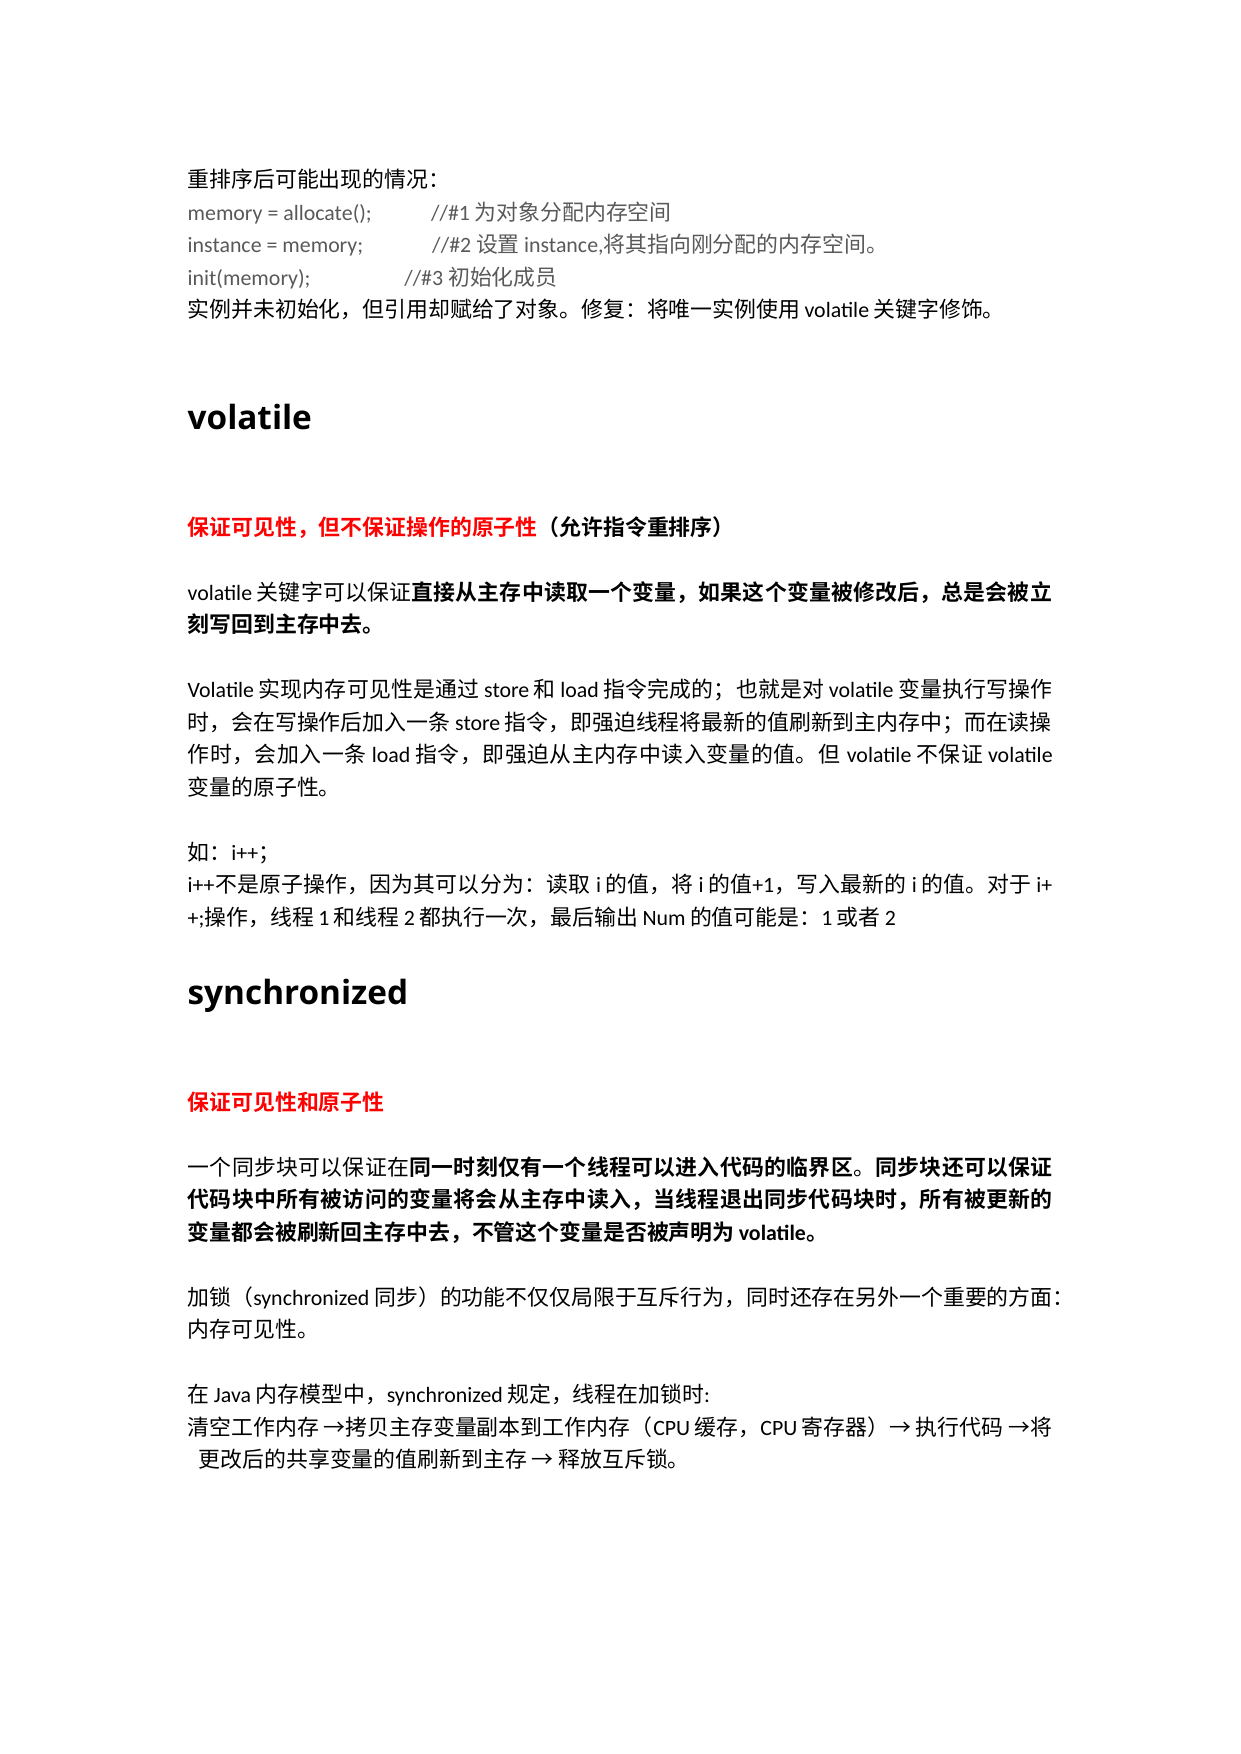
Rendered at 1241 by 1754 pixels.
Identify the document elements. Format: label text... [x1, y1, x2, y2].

text 在Java内存模型中，synchronized规定，线程在加锁时: [187, 1377, 1053, 1409]
text 保证可见性和原子性 [187, 1084, 1053, 1117]
text 如：i++； [187, 834, 1053, 867]
text 实例并未初始化，但引用却赋给了对象。修复：将唯一实例使用volatile关键字修饰。 [187, 292, 1053, 324]
subtitle synchronized [187, 959, 1053, 1024]
text Volatile实现内存可见性是通过store和load指令完成的；也就是对volatile变量执行写操作时，会在写操作后加入一条store指令，即强迫线程将最新的值刷新到主内存中；而在读操作时，会加入一条load指令，即强迫从主内存中读入变量的值。但volatile不保证volatile变量的原子性。 [187, 672, 1053, 802]
text volatile关键字可以保证直接从主存中读取一个变量，如果这个变量被修改后，总是会被立刻写回到主存中去。 [187, 574, 1053, 639]
text i++不是原子操作，因为其可以分为：读取i的值，将i的值+1，写入最新的i的值。对于i++;操作，线程1和线程2都执行一次，最后输出Num的值可能是：1或者2 [187, 867, 1053, 932]
text instance = memory; //#2设置instance,将其指向刚分配的内存空间。 [187, 227, 1053, 259]
text 保证可见性，但不保证操作的原子性（允许指令重排序） [187, 509, 1053, 542]
text init(memory); //#3初始化成员 [187, 259, 1053, 292]
text 一个同步块可以保证在同一时刻仅有一个线程可以进入代码的临界区。同步块还可以保证代码块中所有被访问的变量将会从主存中读入，当线程退出同步代码块时，所有被更新的变量都会被刷新回主存中去，不管这个变量是否被声明为volatile。 [187, 1149, 1053, 1247]
text 加锁（synchronized 同步）的功能不仅仅局限于互斥行为，同时还存在另外一个重要的方面：内存可见性。 [187, 1279, 1053, 1344]
text memory = allocate(); //#1为对象分配内存空间 [187, 194, 1053, 227]
text 清空工作内存 →拷贝主存变量副本到工作内存（CPU缓存，CPU寄存器）→ 执行代码 →将更改后的共享变量的值刷新到主存 → 释放互斥锁。 [187, 1409, 1053, 1474]
subtitle volatile [187, 384, 1053, 449]
text 重排序后可能出现的情况： [187, 162, 1053, 194]
